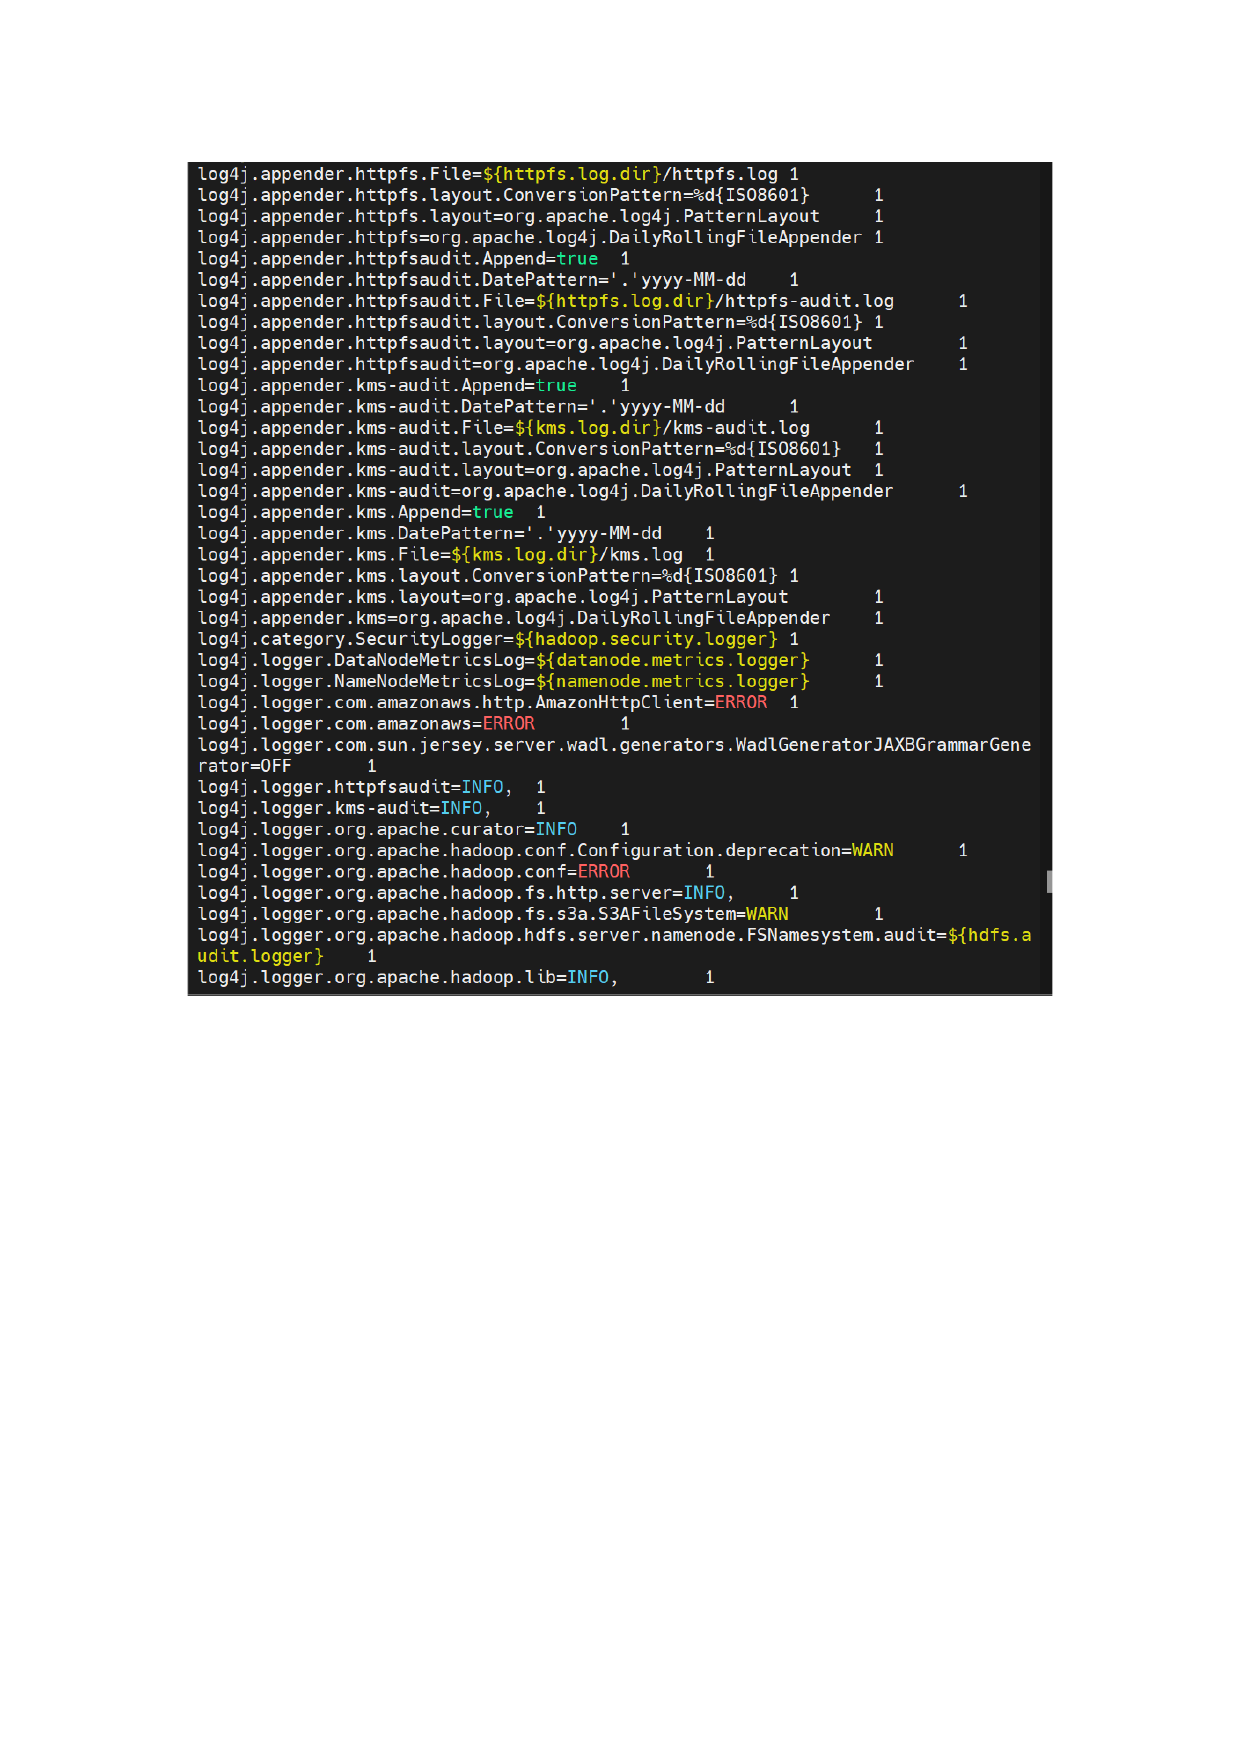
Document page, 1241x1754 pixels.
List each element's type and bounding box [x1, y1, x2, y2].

picture [187, 162, 1053, 996]
